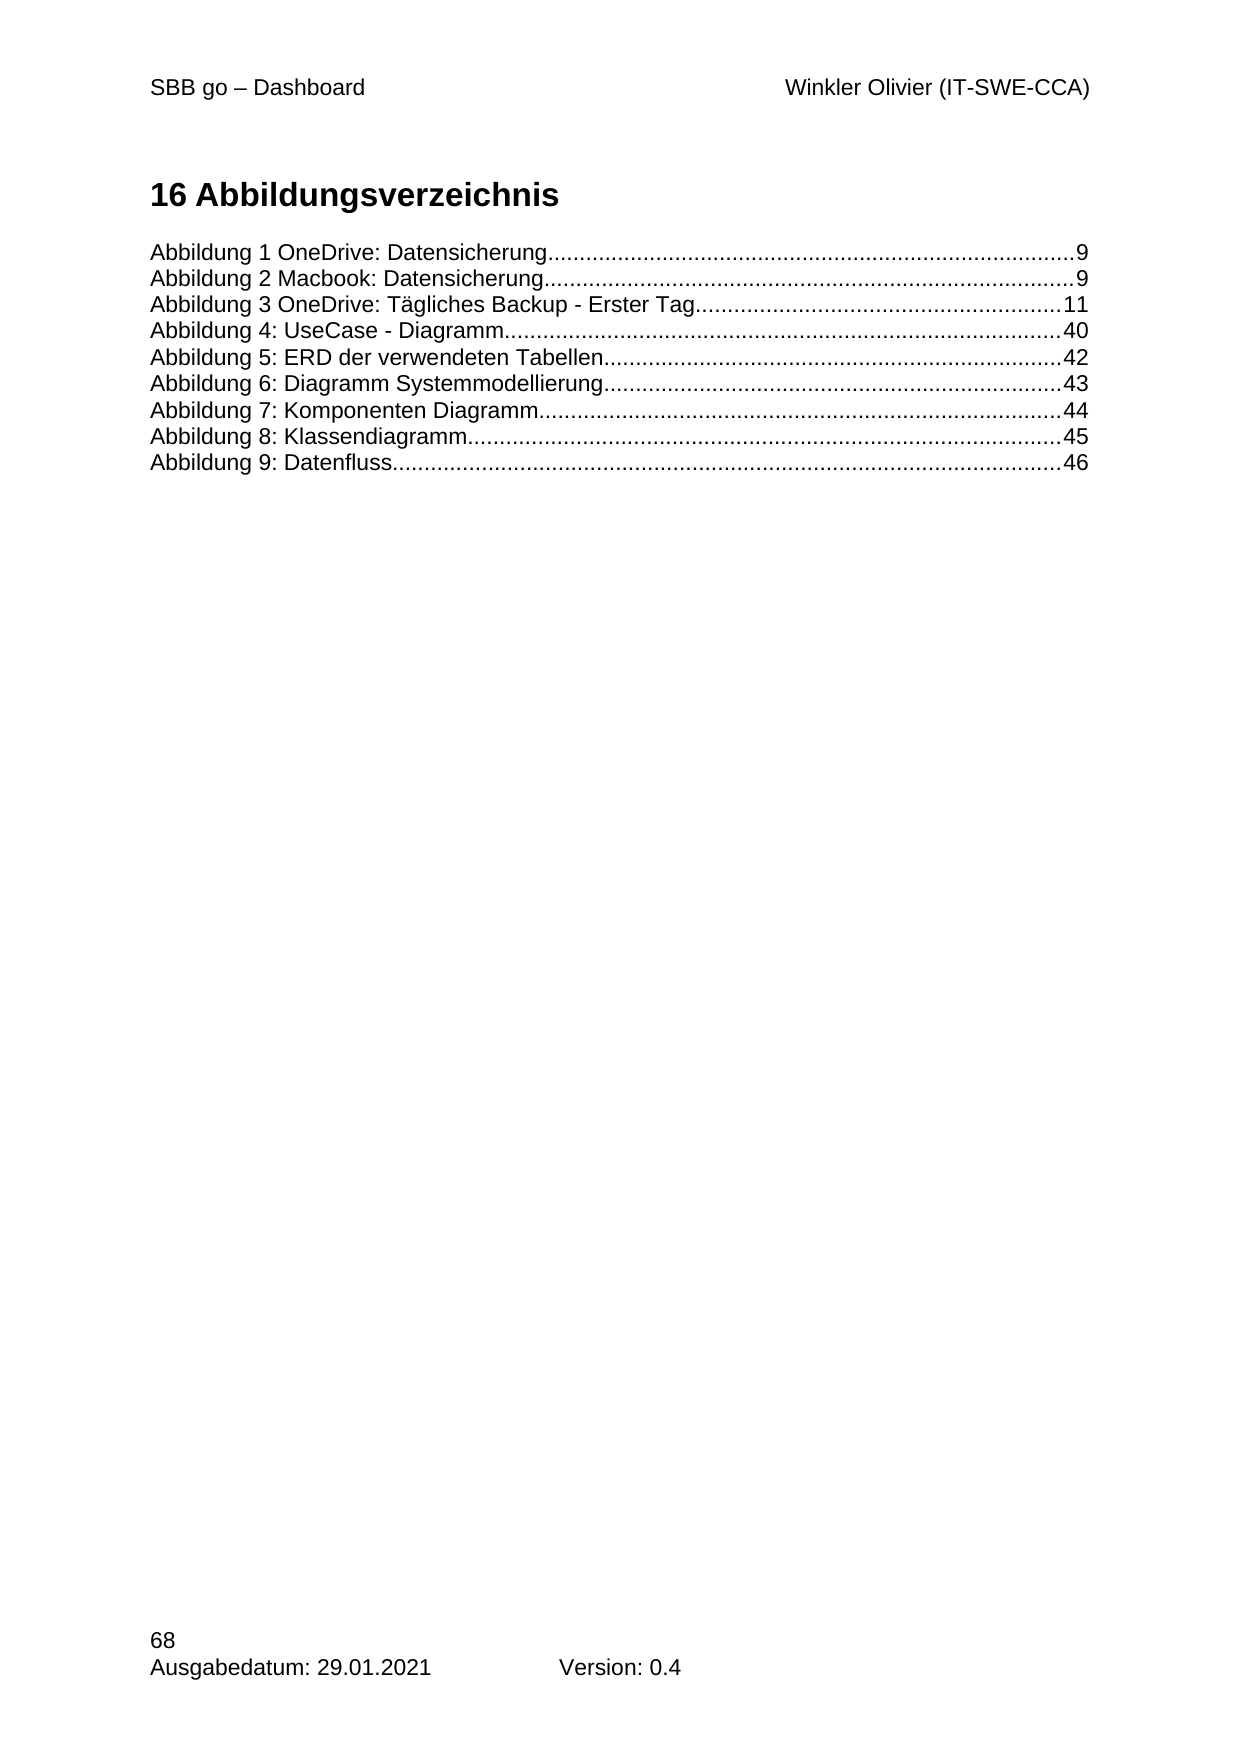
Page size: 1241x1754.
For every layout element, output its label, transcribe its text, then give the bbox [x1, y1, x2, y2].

text Abbildung 9: Datenfluss 46 [150, 449, 1090, 476]
text Abbildung 8: Klassendiagramm 45 [150, 423, 1090, 449]
text Abbildung 6: Diagramm Systemmodellierung 43 [150, 370, 1090, 397]
text Abbildung 3 OneDrive: Tägliches Backup - Erster Tag 11 [150, 291, 1090, 317]
subtitle Abbildungsverzeichnis [150, 175, 1090, 213]
text Abbildung 5: ERD der verwendeten Tabellen 42 [150, 344, 1090, 370]
text Abbildung 2 Macbook: Datensicherung 9 [150, 265, 1090, 291]
text Abbildung 7: Komponenten Diagramm 44 [150, 397, 1090, 423]
text Abbildung 1 OneDrive: Datensicherung 9 [150, 238, 1090, 265]
text Abbildung 4: UseCase - Diagramm 40 [150, 317, 1090, 344]
